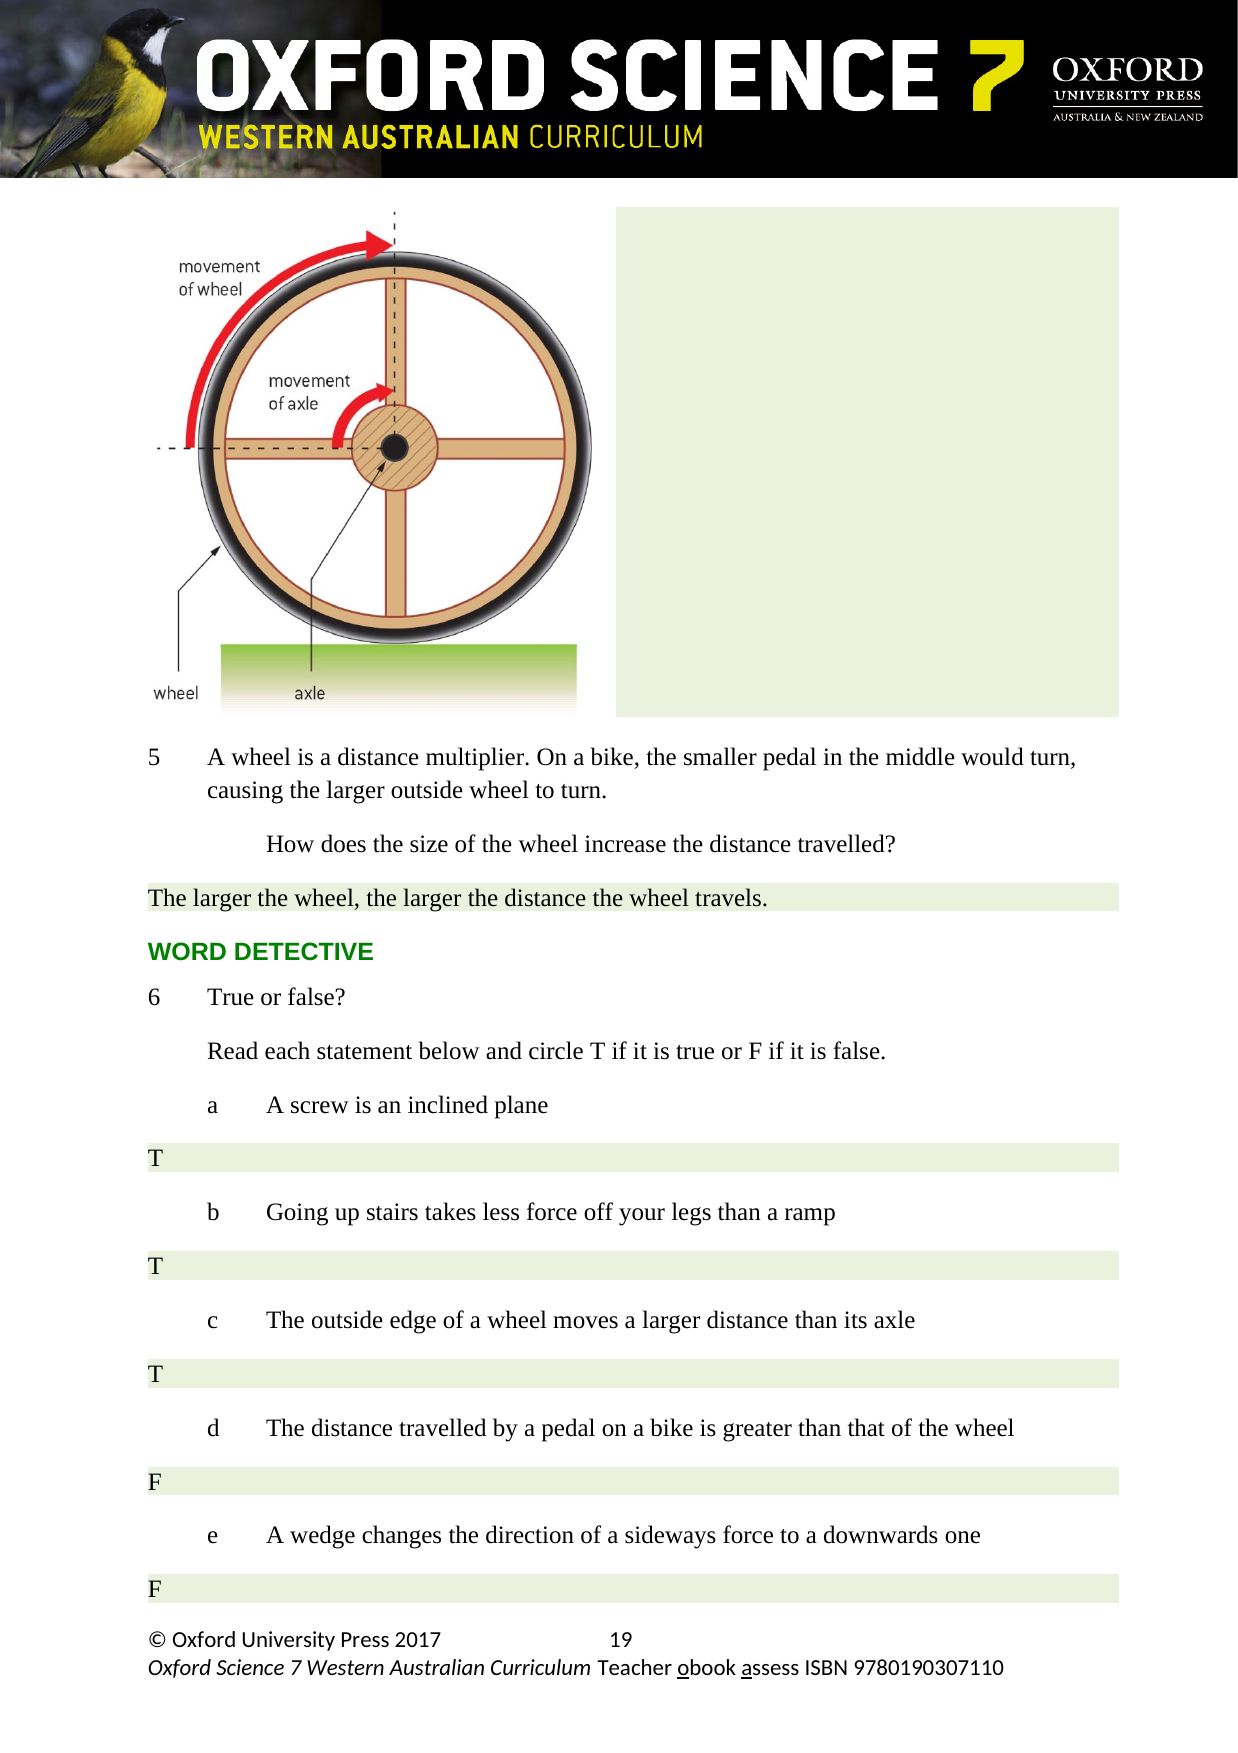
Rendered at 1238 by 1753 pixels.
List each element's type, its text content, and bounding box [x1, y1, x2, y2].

text T [148, 1251, 1119, 1280]
list How does the size of the wheel increase the distance travelled? [207, 829, 1119, 857]
text F [148, 1574, 1119, 1603]
list d The distance travelled by a pedal on a bike is greater than that of the wheel [207, 1413, 1119, 1442]
text WORD DETECTIVE [148, 936, 1119, 965]
picture [0, 0, 1238, 178]
text F [148, 1467, 1119, 1495]
list a A screw is an inclined plane [207, 1090, 1119, 1118]
list c The outside edge of a wheel moves a larger distance than its axle [207, 1305, 1119, 1334]
list 5 A wheel is a distance multiplier. On a bike, the smaller pedal in the middle would turn, causing the larger outside wheel to turn. [148, 742, 1119, 804]
picture [147, 206, 617, 717]
text T [148, 1359, 1119, 1388]
text The larger the wheel, the larger the distance the wheel travels. [148, 883, 1119, 911]
text T [148, 1143, 1119, 1172]
list e A wedge changes the direction of a sideways force to a downwards one [207, 1521, 1119, 1549]
list 6 True or false? [148, 982, 1119, 1011]
list b Going up stairs takes less force off your legs than a ramp [207, 1197, 1119, 1226]
list Read each statement below and circle T if it is true or F if it is false. [207, 1036, 1119, 1064]
